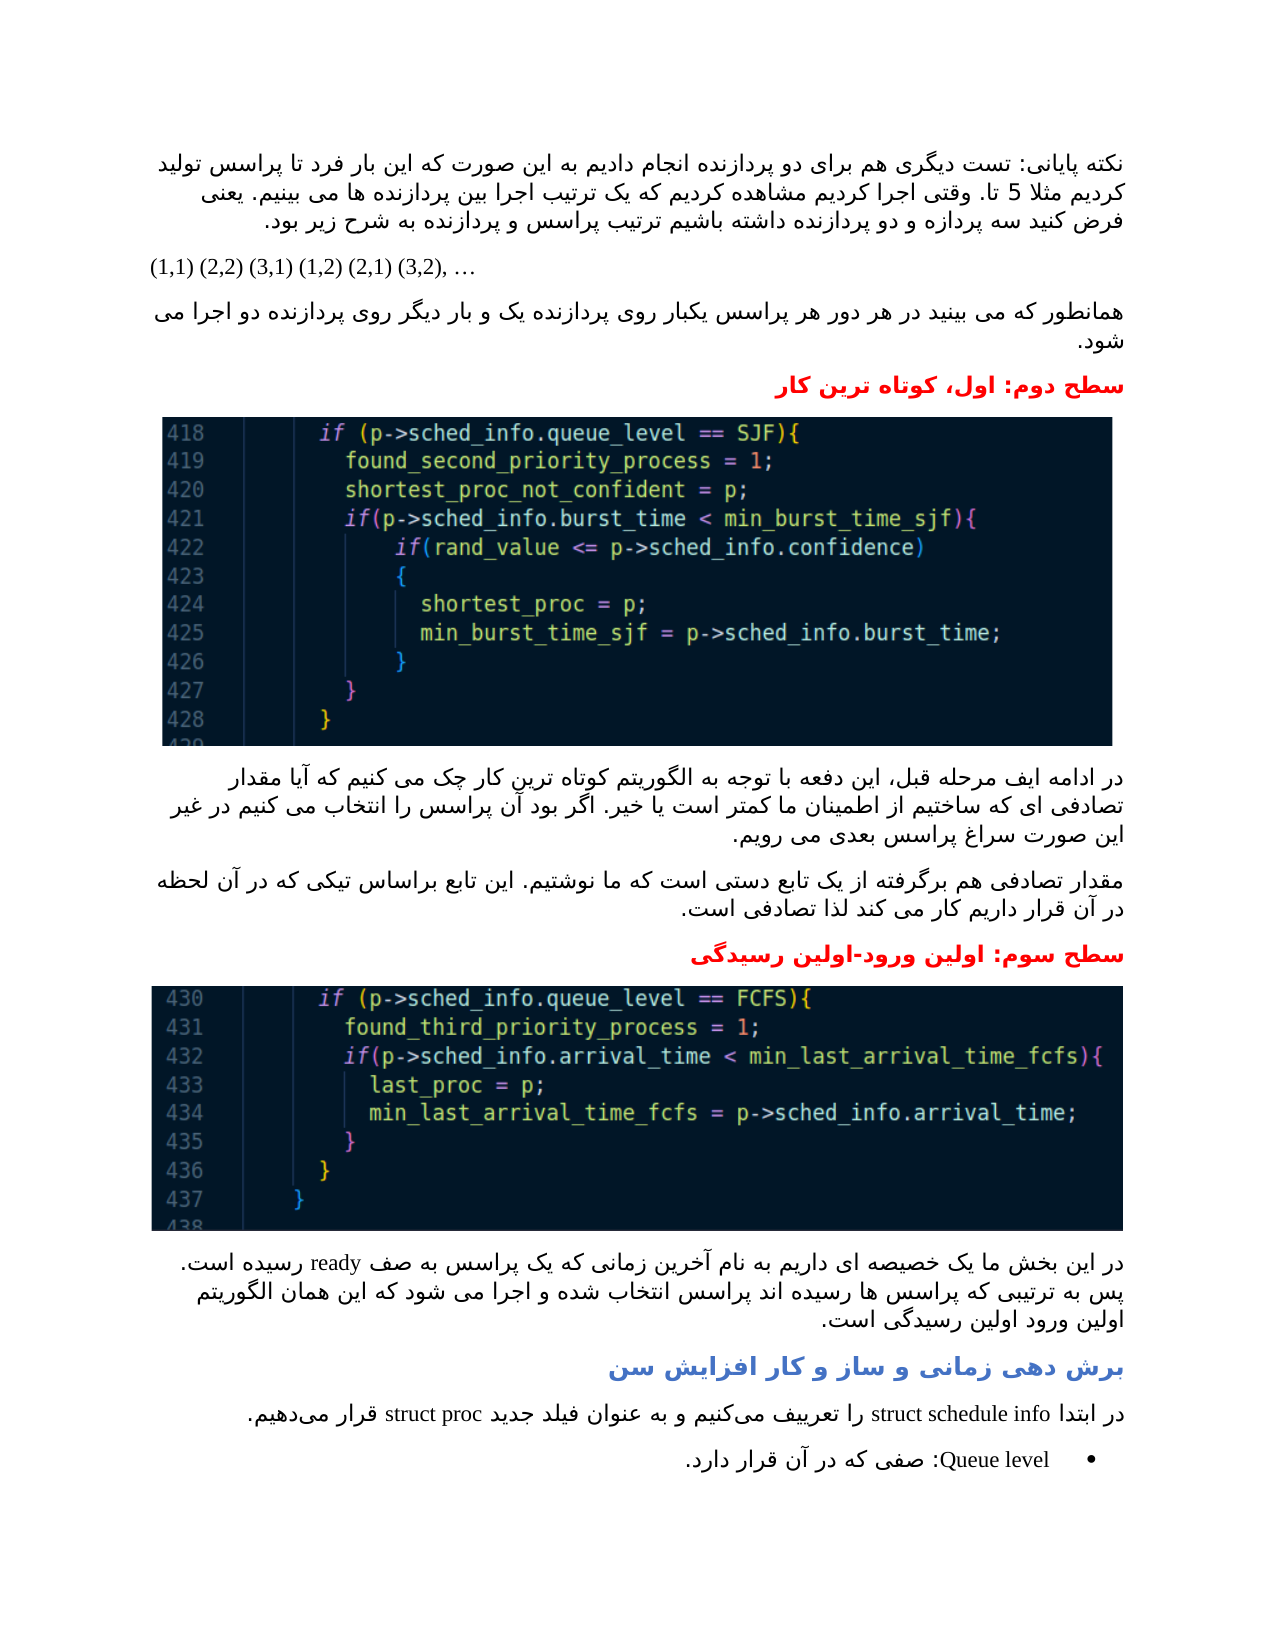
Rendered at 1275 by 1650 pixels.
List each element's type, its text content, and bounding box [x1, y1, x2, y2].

text سطح دوم: اول، کوتاه ترین کار [150, 372, 1125, 399]
text (1,1) (2,2) (3,1) (1,2) (2,1) (3,2), … [150, 253, 1125, 279]
text در این بخش ما یک خصیصه ای داریم به نام آخرین زمانی که یک پراسس به صف ready رسیده است. پس به ترتیبی که پراسس ها رسیده اند پراسس انتخاب شده و اجرا می شود که این همان الگوریتم اولین ورود اولین رسیدگی است. [150, 1249, 1125, 1333]
text مقدار تصادفی هم برگرفته از یک تابع دستی است که ما نوشتیم. این تابع براساس تیکی که در آن لحظه در آن قرار داریم کار می کند لذا تصادفی است. [150, 867, 1125, 922]
text سطح سوم: اولین ورود-اولین رسیدگی [150, 941, 1125, 968]
text در ابتدا struct schedule info را تعرییف می‌کنیم و به عنوان فیلد جدید struct proc قرار می‌دهیم. [150, 1400, 1125, 1427]
text همانطور که می بینید در هر دور هر پراسس یکبار روی پردازنده یک و بار دیگر روی پردازنده دو اجرا می شود. [150, 298, 1125, 353]
text نکته پایانی: تست دیگری هم برای دو پردازنده انجام دادیم به این صورت که این بار فرد تا پراسس تولید کردیم مثلا 5 تا. وقتی اجرا کردیم مشاهده کردیم که یک ترتیب اجرا بین پردازنده ها می بینیم. یعنی فرض کنید سه پردازه و دو پردازنده داشته باشیم ترتیب پراسس و پردازنده به شرح زیر بود. [150, 150, 1125, 234]
picture [162, 417, 1113, 746]
list Queue level: صفی که در آن قرار دارد. [150, 1446, 1087, 1472]
text برش دهی زمانی و ساز و کار افزایش سن [150, 1352, 1125, 1381]
text در ادامه ایف مرحله قبل، این دفعه با توجه به الگوریتم کوتاه ترین کار چک می کنیم که آیا مقدار تصادفی ای که ساختیم از اطمینان ما کمتر است یا خیر. اگر بود آن پراسس را انتخاب می کنیم در غیر این صورت سراغ پراسس بعدی می رویم. [150, 764, 1125, 848]
picture [151, 986, 1123, 1231]
